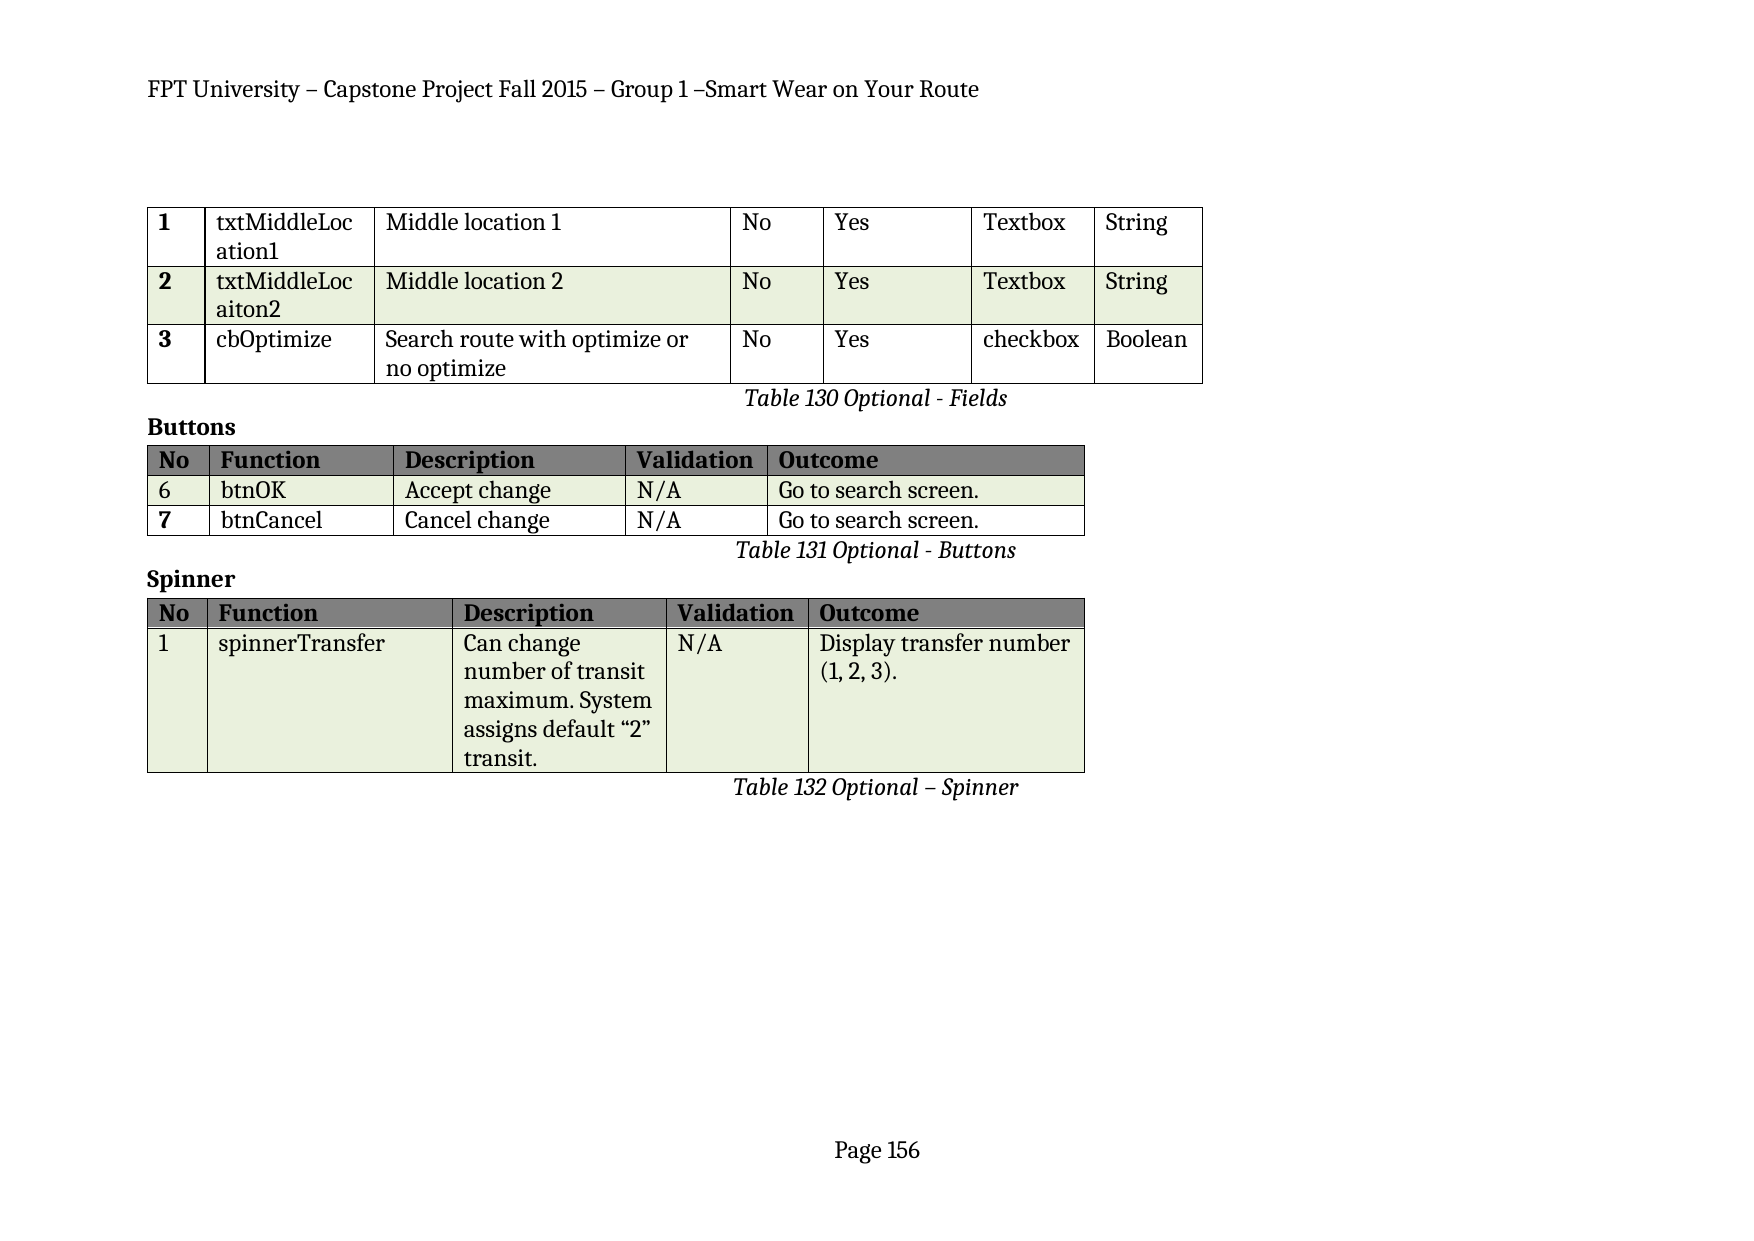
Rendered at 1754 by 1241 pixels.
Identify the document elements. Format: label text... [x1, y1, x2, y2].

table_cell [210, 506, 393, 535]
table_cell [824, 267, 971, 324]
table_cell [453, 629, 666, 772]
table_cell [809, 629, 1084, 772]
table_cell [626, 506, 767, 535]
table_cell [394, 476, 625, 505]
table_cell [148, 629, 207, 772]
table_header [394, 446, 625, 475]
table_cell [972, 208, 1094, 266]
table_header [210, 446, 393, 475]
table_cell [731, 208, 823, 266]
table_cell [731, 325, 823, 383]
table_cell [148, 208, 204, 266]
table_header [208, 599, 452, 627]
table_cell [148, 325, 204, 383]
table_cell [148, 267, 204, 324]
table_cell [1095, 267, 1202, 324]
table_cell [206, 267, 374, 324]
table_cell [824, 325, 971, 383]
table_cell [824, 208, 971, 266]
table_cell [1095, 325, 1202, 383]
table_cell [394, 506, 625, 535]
text Table 130 Optional - Fields [147, 384, 1607, 412]
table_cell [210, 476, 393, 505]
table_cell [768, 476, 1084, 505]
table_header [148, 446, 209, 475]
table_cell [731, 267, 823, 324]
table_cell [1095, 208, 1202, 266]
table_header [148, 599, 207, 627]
text Spinner [147, 564, 1607, 593]
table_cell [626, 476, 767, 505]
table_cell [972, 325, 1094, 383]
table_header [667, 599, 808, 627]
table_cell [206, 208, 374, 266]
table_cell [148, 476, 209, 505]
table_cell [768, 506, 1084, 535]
text Table 132 Optional – Spinner [147, 773, 1607, 802]
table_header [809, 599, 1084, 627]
text Buttons [147, 412, 1607, 441]
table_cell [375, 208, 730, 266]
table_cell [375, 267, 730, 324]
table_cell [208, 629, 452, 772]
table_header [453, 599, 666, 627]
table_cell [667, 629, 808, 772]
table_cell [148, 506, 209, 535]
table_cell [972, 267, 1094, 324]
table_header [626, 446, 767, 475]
text Table 131 Optional - Buttons [147, 536, 1607, 564]
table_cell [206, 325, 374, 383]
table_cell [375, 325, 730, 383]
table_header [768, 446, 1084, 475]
